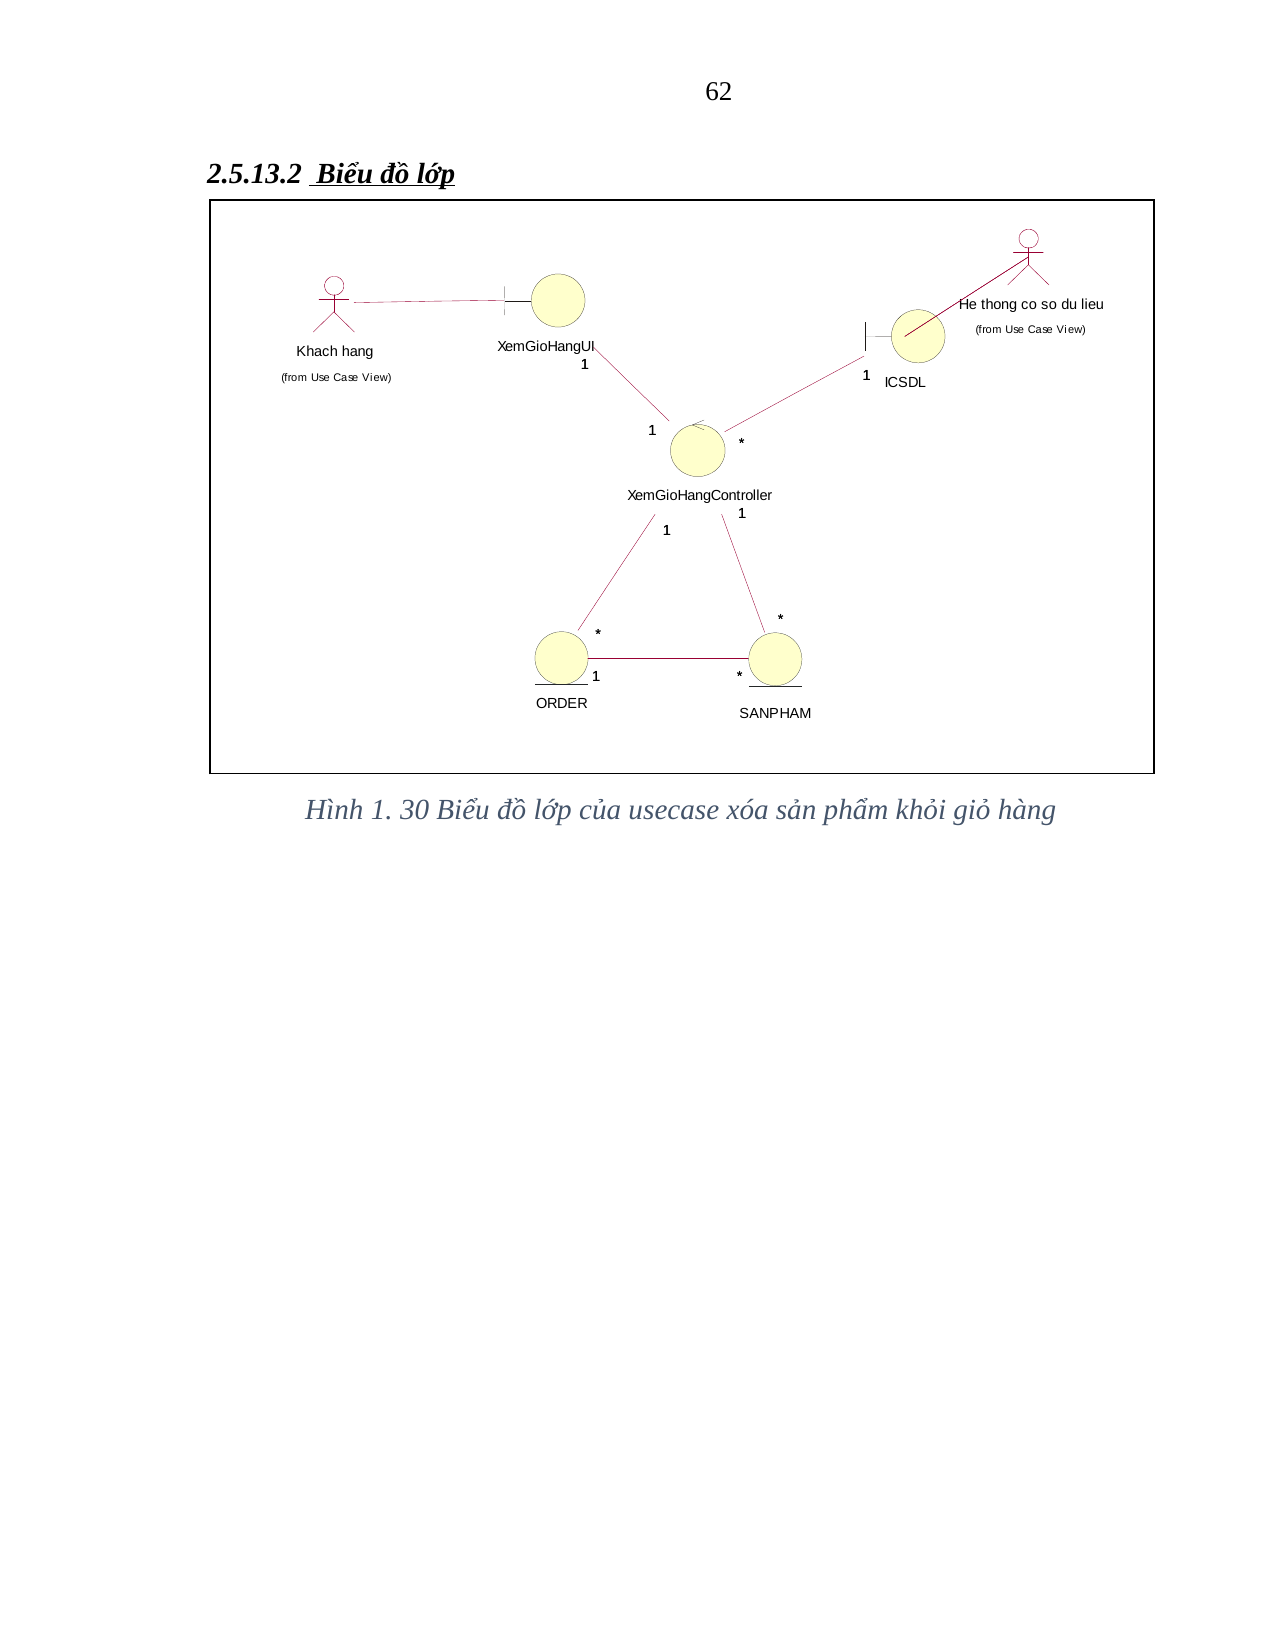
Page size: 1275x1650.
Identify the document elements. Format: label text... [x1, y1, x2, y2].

subtitle Biểu đồ lớp [207, 156, 1157, 189]
